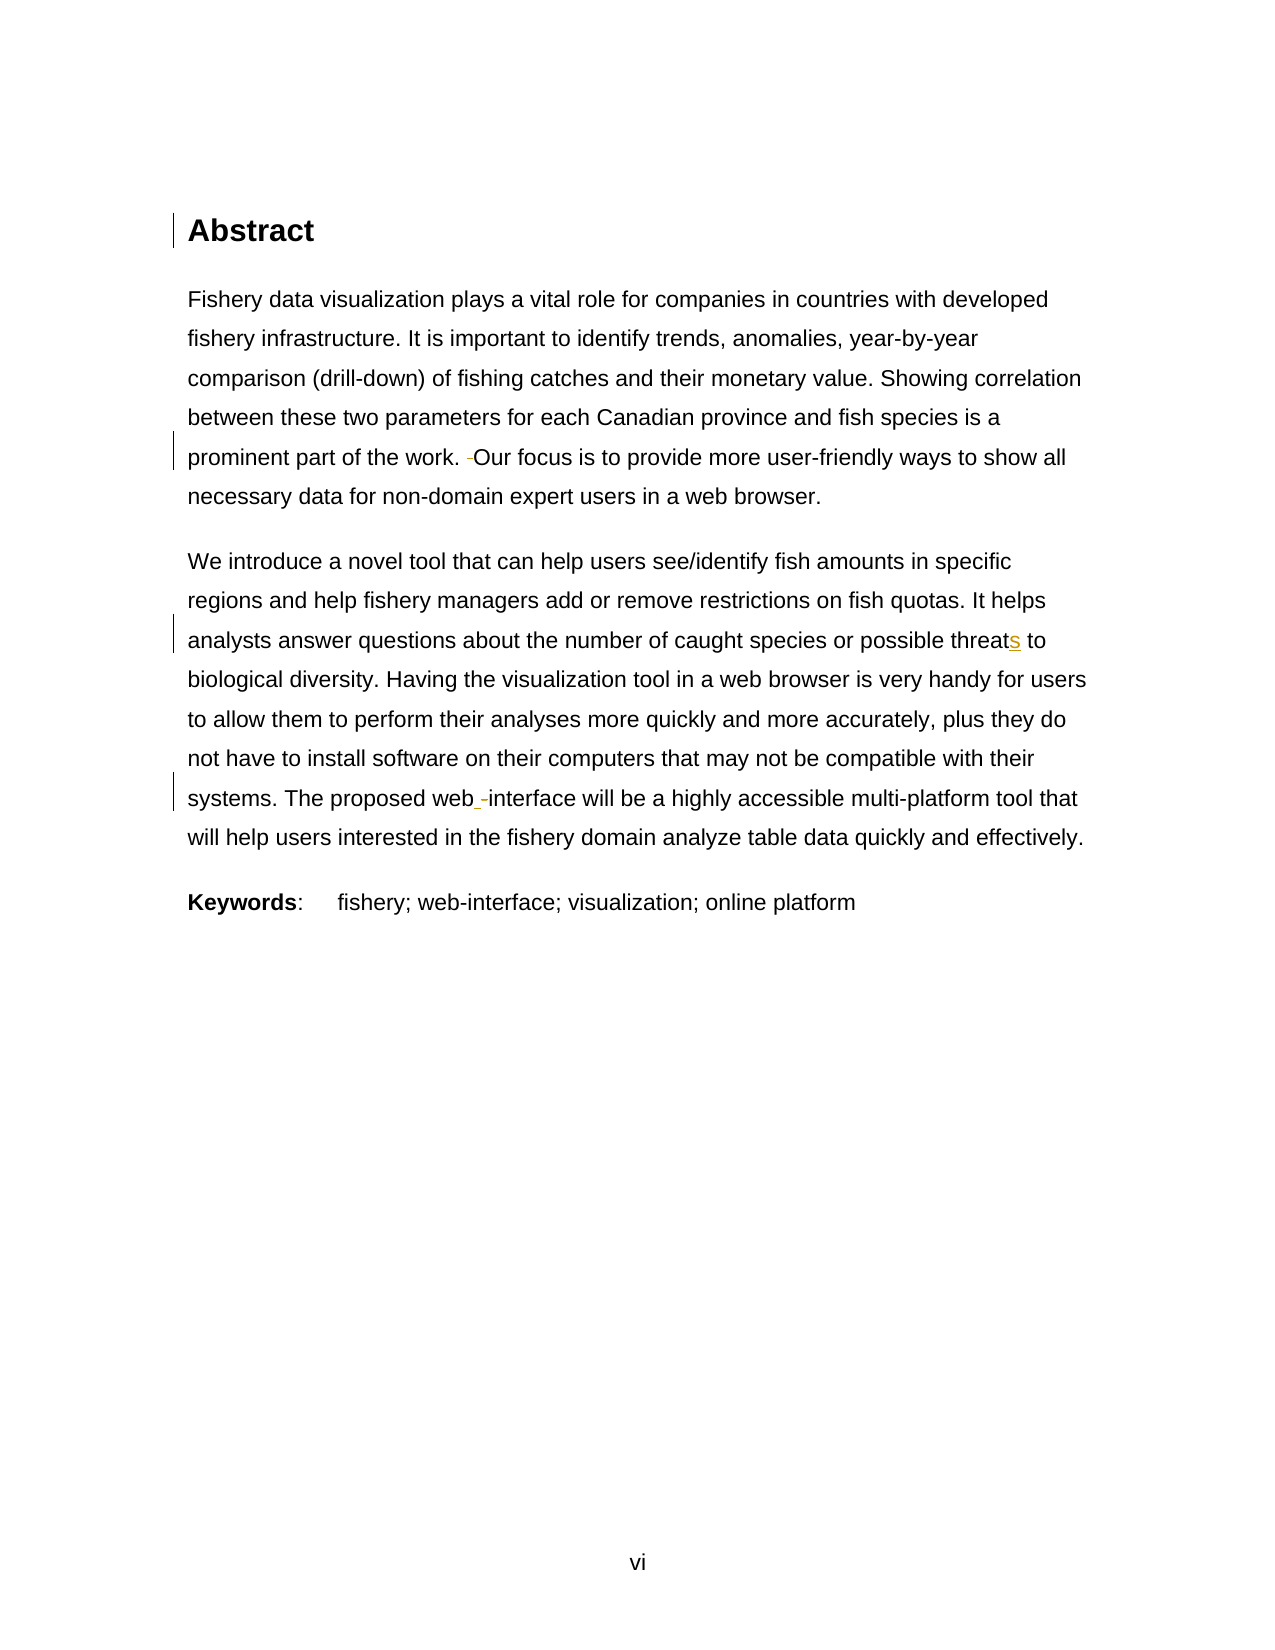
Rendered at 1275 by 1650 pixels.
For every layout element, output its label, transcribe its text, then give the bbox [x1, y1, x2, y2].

text Fishery data visualization plays a vital role for companies in countries with developed fishery infrastructure. It is important to identify trends, anomalies, year-by-year comparison (drill-down) of fishing catches and their monetary value. Showing correlation between these two parameters for each Canadian province and fish species is a prominent part of the work. Our focus is to provide more user-friendly ways to show all necessary data for non-domain expert users in a web browser. [187, 286, 1087, 510]
subtitle Abstract [187, 212, 1087, 248]
text Keywords: fishery; web-interface; visualization; online platform [187, 889, 1087, 915]
text We introduce a novel tool that can help users see/identify fish amounts in specific regions and help fishery managers add or remove restrictions on fish quotas. It helps analysts answer questions about the number of caught species or possible threat to biological diversity. Having the visualization tool in a web browser is very handy for users to allow them to perform their analyses more quickly and more accurately, plus they do not have to install software on their computers that may not be compatible with their systems. The proposed webinterface will be a highly accessible multi-platform tool that will help users interested in the fishery domain analyze table data quickly and effectively. [187, 548, 1087, 851]
